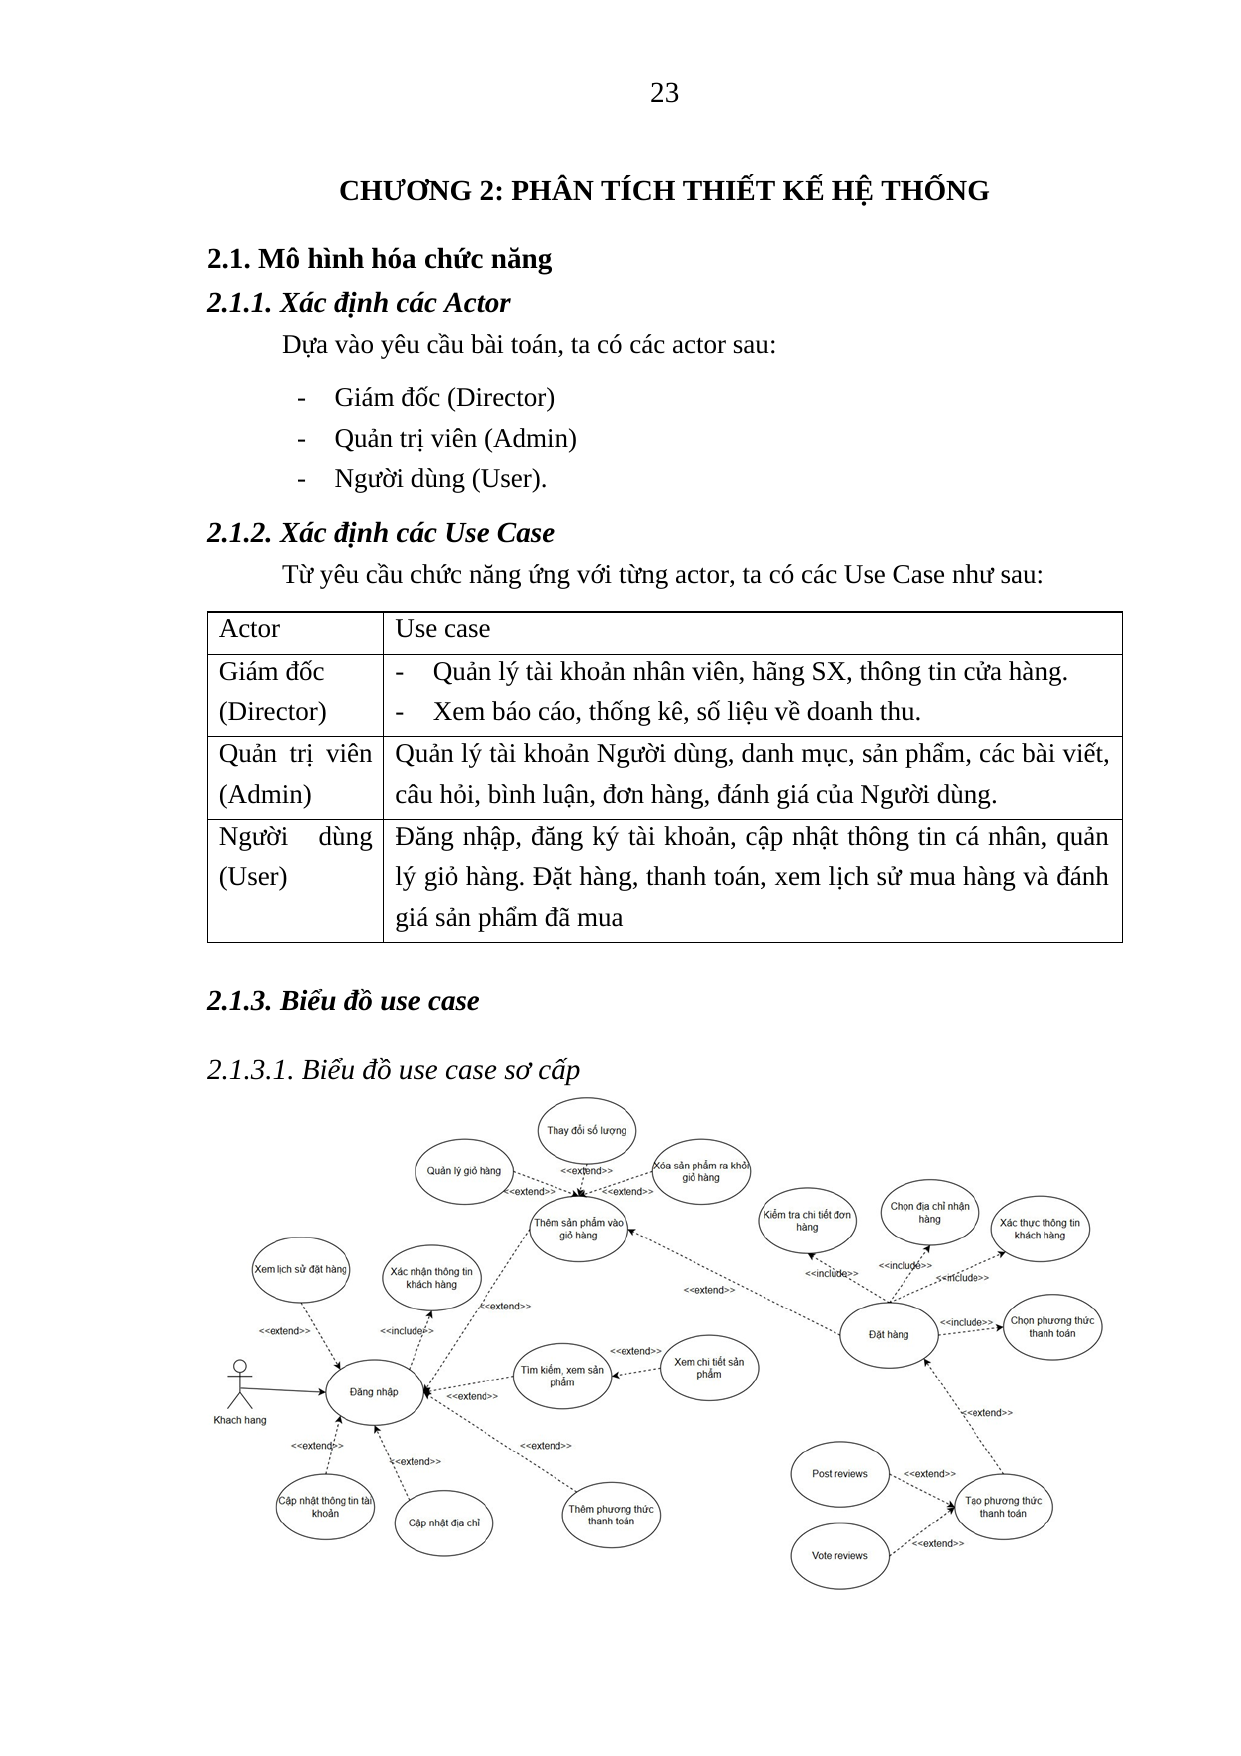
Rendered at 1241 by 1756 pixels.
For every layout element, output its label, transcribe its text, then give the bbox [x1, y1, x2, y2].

table_cell Giám đốc (Director) [208, 655, 383, 736]
subtitle 2.1.3.1. Biểu đồ use case sơ cấp [207, 1052, 1122, 1085]
table_header Use case [384, 613, 1122, 654]
text Từ yêu cầu chức năng ứng với từng actor, ta có các Use Case như sau: [207, 558, 1122, 590]
picture [206, 1095, 1113, 1594]
table_cell Quản lý tài khoản Người dùng, danh mục, sản phẩm, các bài viết, câu hỏi, bình luận, đơn hàng, đánh giá của Người dùng. [384, 737, 1122, 819]
subtitle 2.1.1. Xác định các Actor [207, 285, 1122, 318]
table_cell Người dùng (User) [208, 820, 383, 942]
table_header Actor [208, 613, 383, 654]
subtitle 2.1.2. Xác định các Use Case [207, 515, 1122, 548]
text Dựa vào yêu cầu bài toán, ta có các actor sau: [207, 328, 1122, 359]
list Giám đốc (Director) [297, 381, 1122, 412]
table_cell Đăng nhập, đăng ký tài khoản, cập nhật thông tin cá nhân, quản lý giỏ hàng. Đặt hàng, thanh toán, xem lịch sử mua hàng và đánh giá sản phẩm đã mua [384, 820, 1122, 942]
table_cell Quản trị viên (Admin) [208, 737, 383, 819]
list Quản trị viên (Admin) [297, 422, 1122, 453]
subtitle 2.1. Mô hình hóa chức năng [207, 241, 1122, 275]
subtitle CHƯƠNG 2: PHÂN TÍCH THIẾT KẾ HỆ THỐNG [207, 173, 1122, 206]
table_cell Quản lý tài khoản nhân viên, hãng SX, thông tin cửa hàng. Xem báo cáo, thống kê, số liệu về doanh thu. [384, 655, 1122, 736]
subtitle 2.1.3. Biểu đồ use case [207, 983, 1122, 1017]
list Người dùng (User). [297, 462, 1122, 493]
